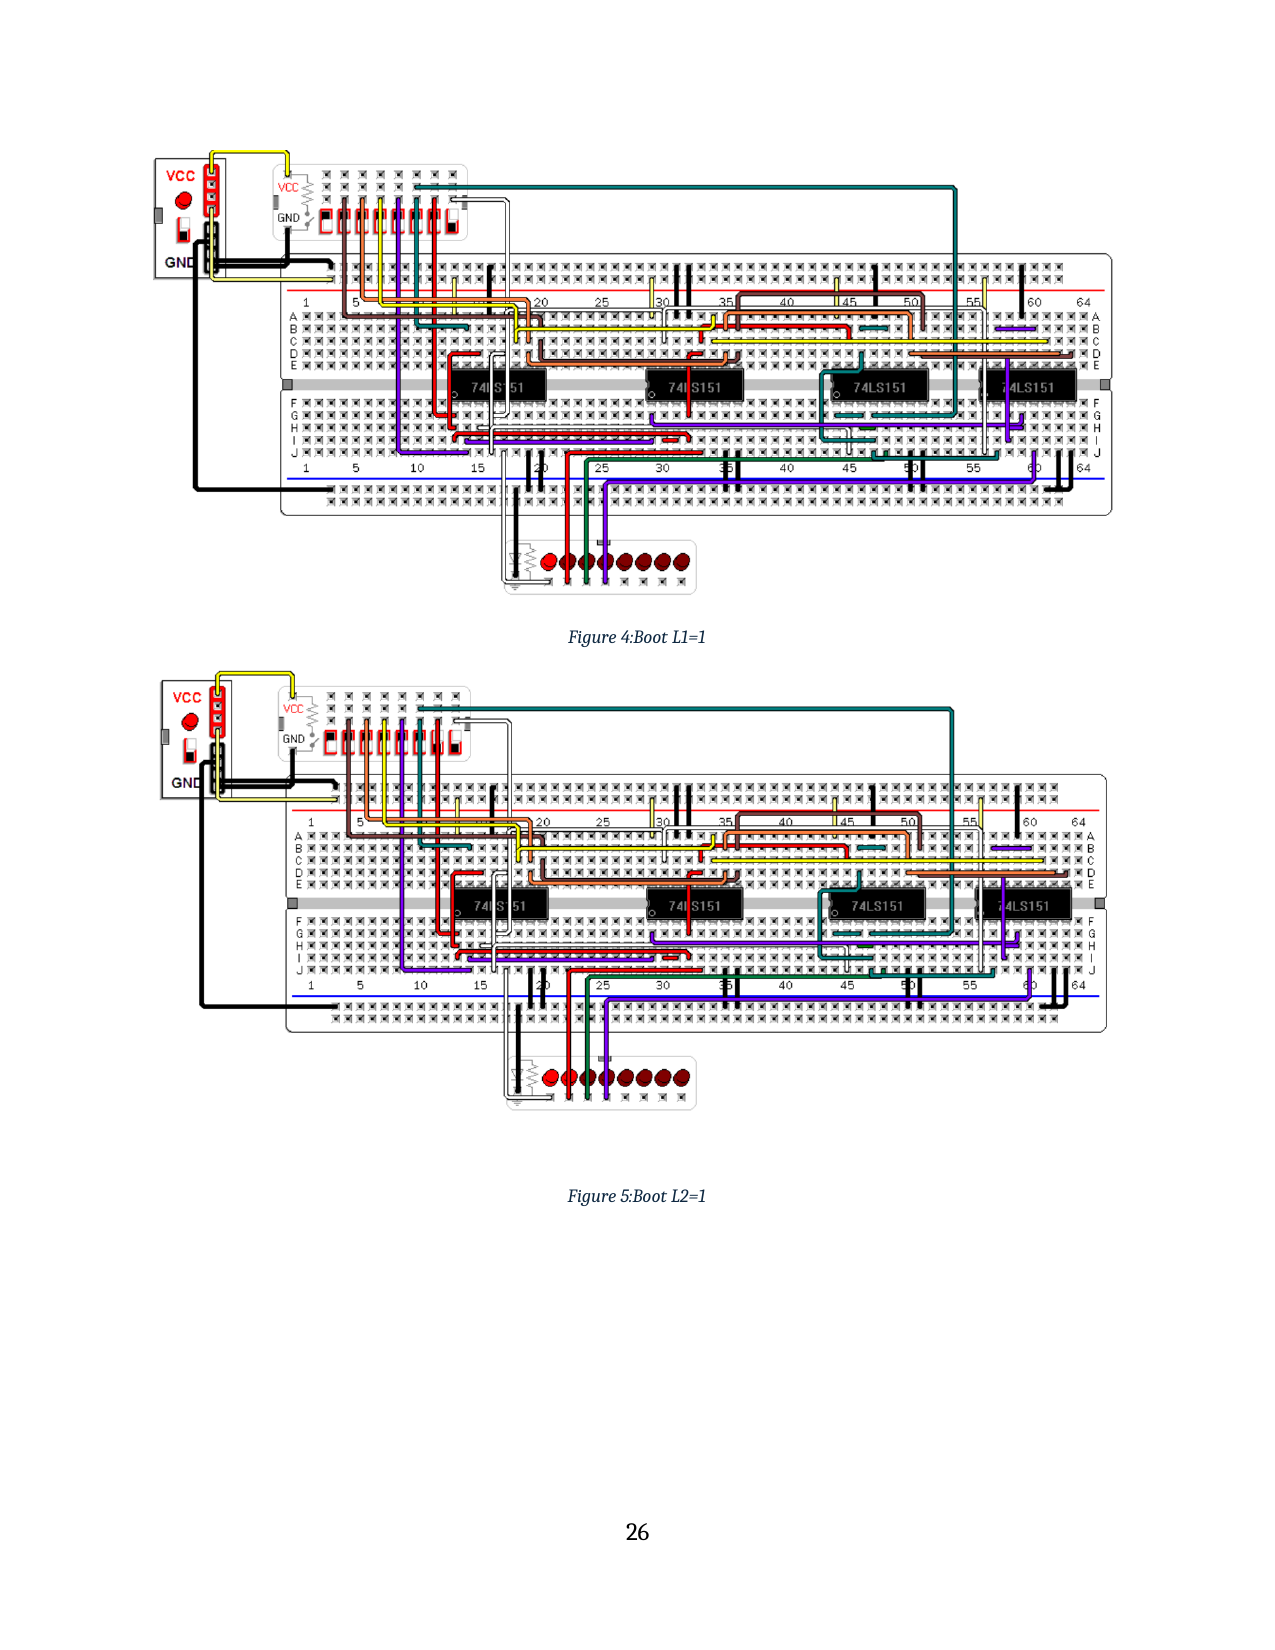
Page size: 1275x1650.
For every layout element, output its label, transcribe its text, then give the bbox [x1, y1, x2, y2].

picture [150, 150, 1125, 606]
text Figure 5:Boot L2=1 [150, 1186, 1125, 1207]
picture [150, 668, 1125, 1165]
text Figure 4:Boot L1=1 [150, 626, 1125, 648]
